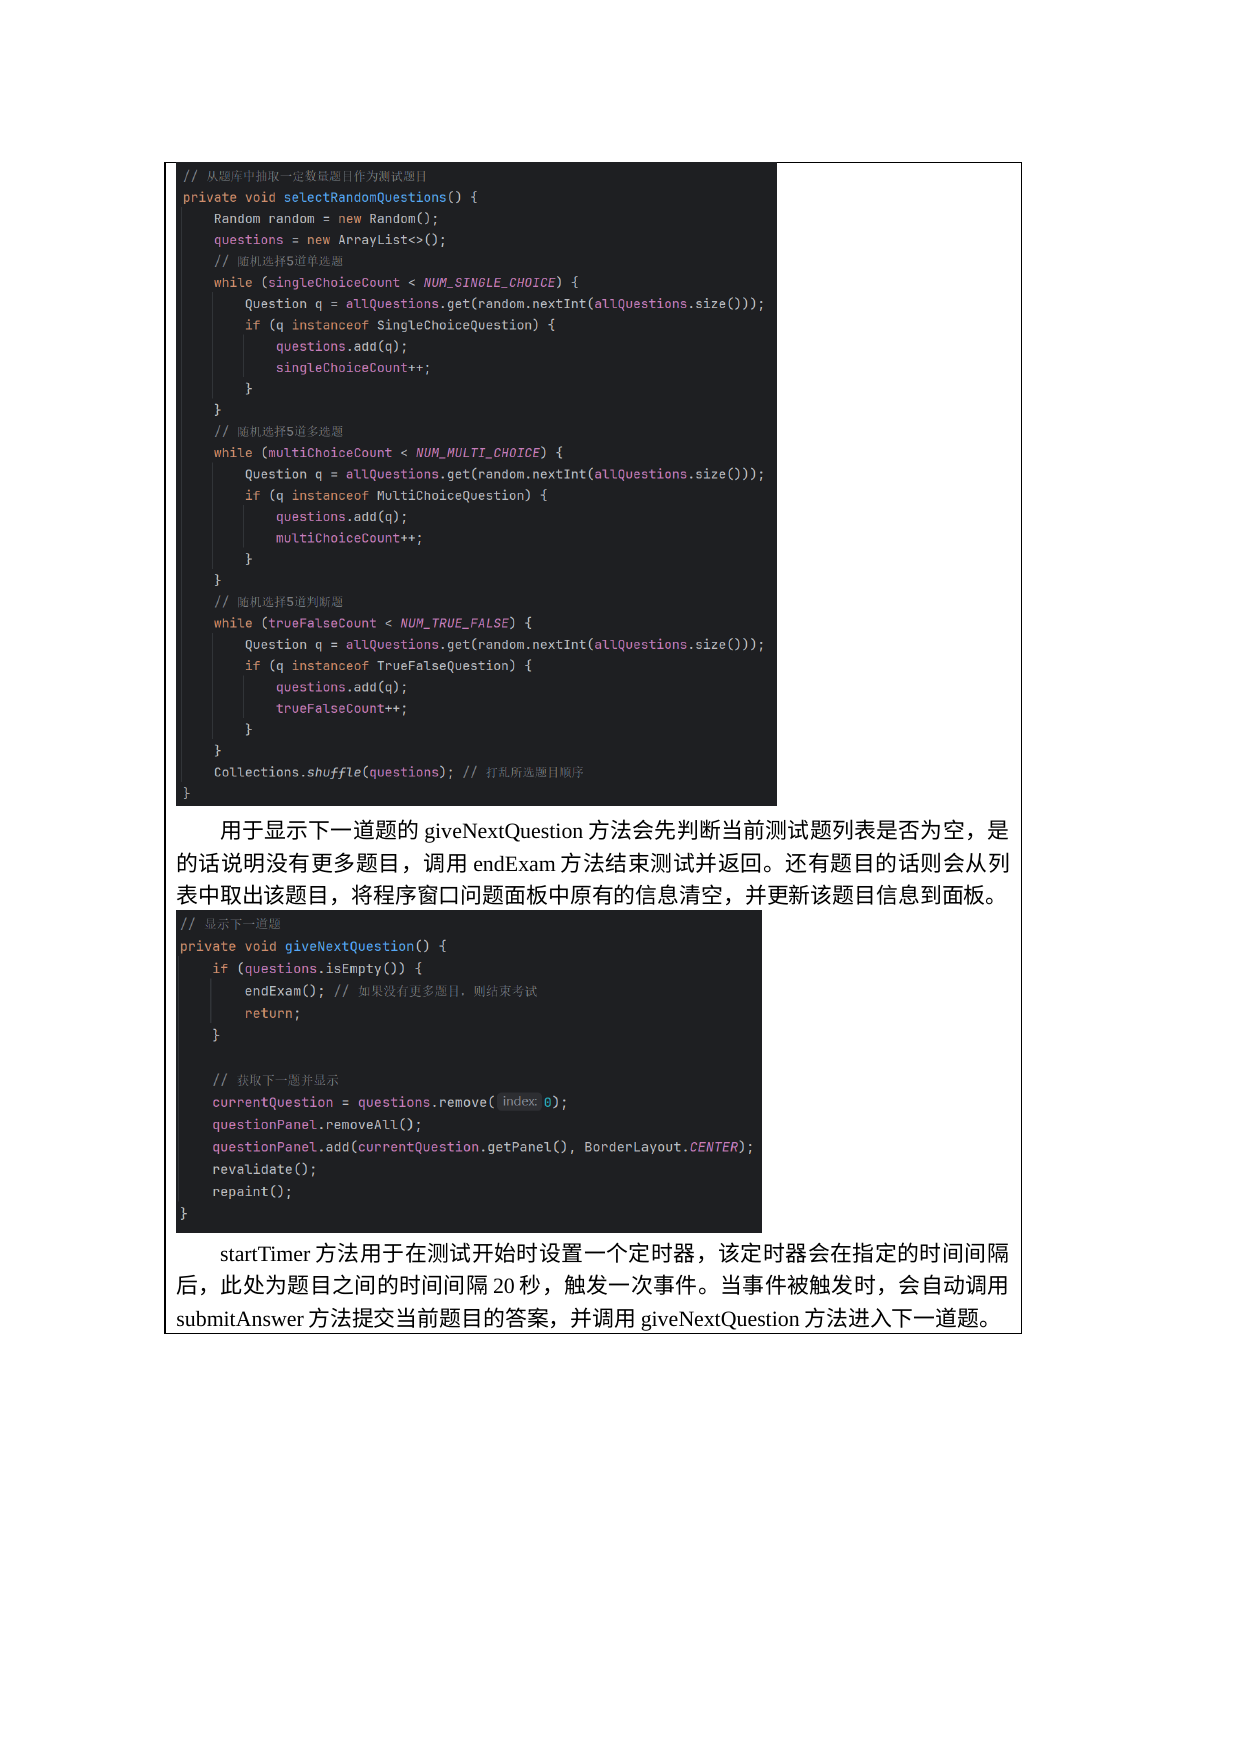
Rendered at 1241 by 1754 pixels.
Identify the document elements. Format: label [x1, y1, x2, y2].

picture [176, 910, 762, 1233]
picture [176, 162, 777, 806]
table_header [166, 163, 1021, 1333]
